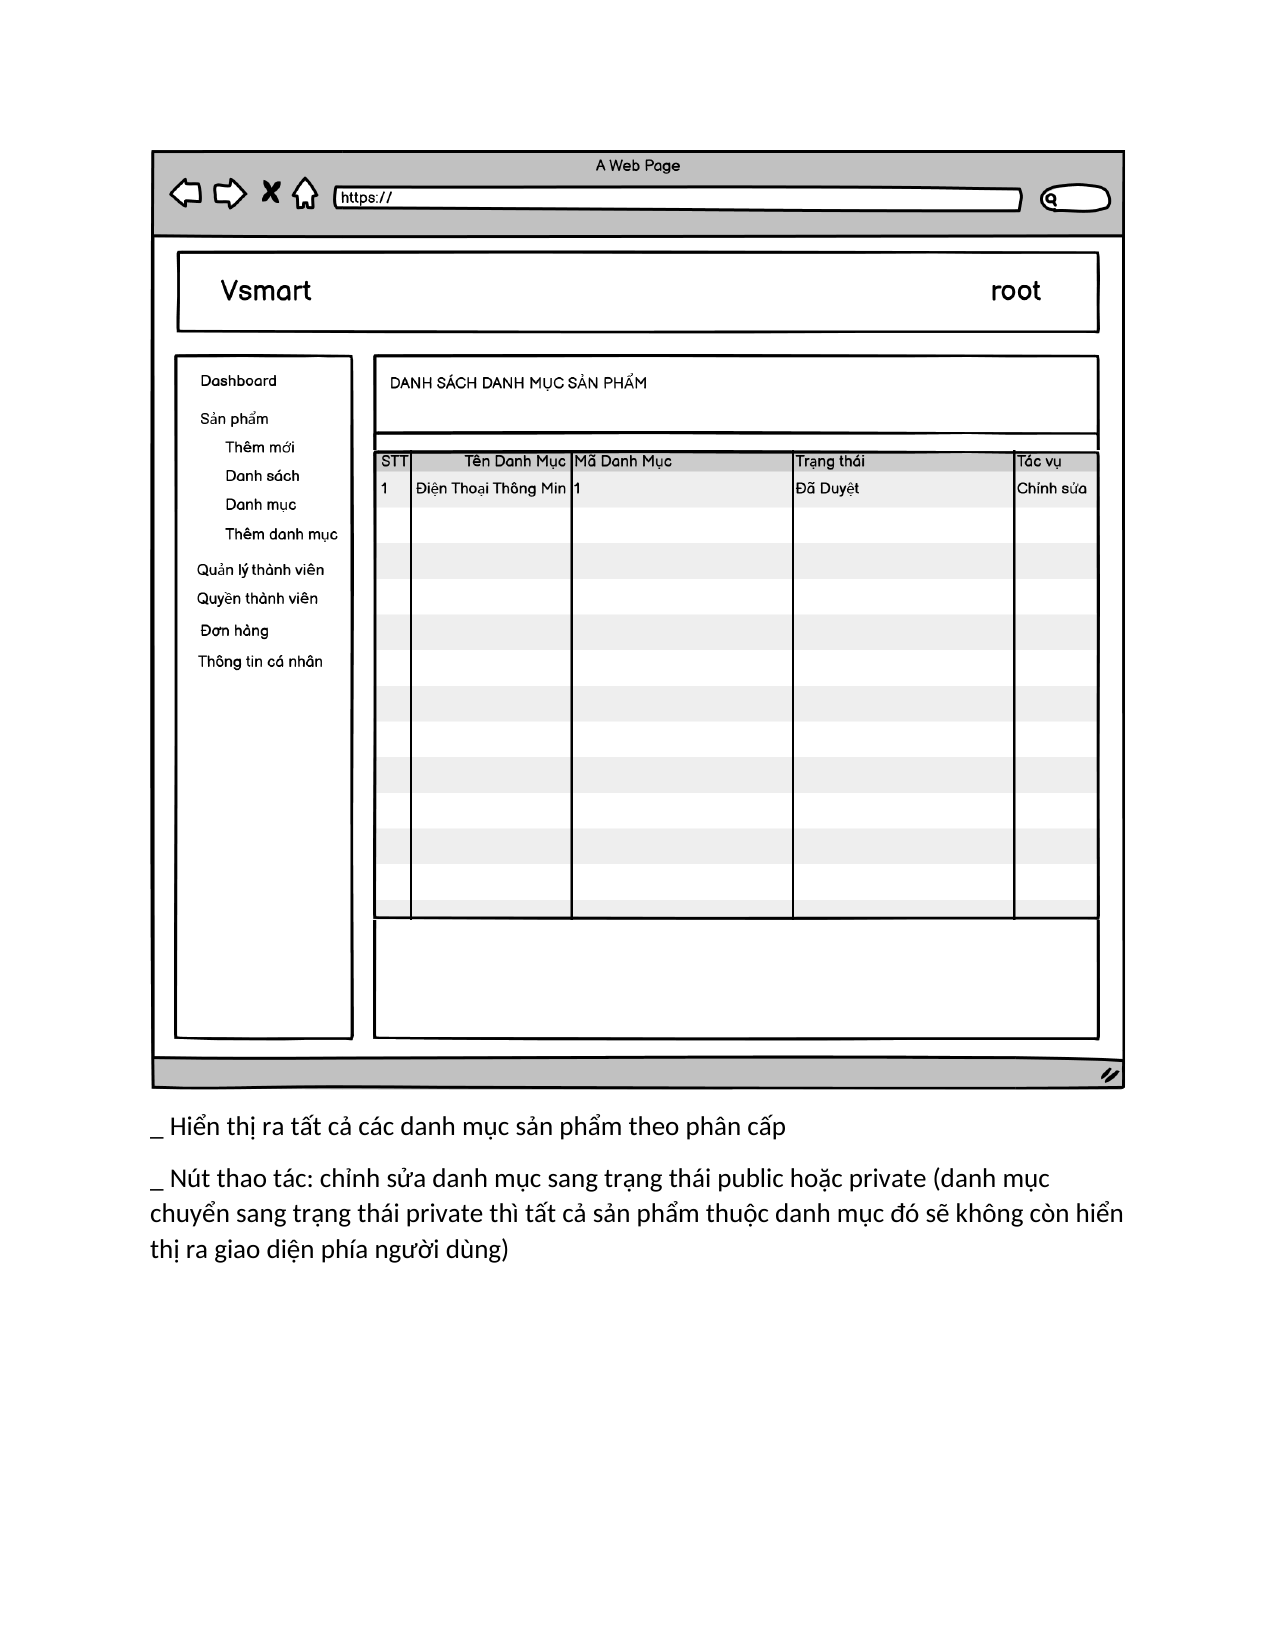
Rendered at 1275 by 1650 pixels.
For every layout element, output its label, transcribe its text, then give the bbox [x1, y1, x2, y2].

text _ Nút thao tác: chỉnh sửa danh mục sang trạng thái public hoặc private (danh mục chuyển sang trạng thái private thì tất cả sản phẩm thuộc danh mục đó sẽ không còn hiển thị ra giao diện phía người dùng) [150, 1161, 1125, 1265]
picture [150, 150, 1125, 1090]
text _ Hiển thị ra tất cả các danh mục sản phẩm theo phân cấp [150, 1109, 1125, 1142]
